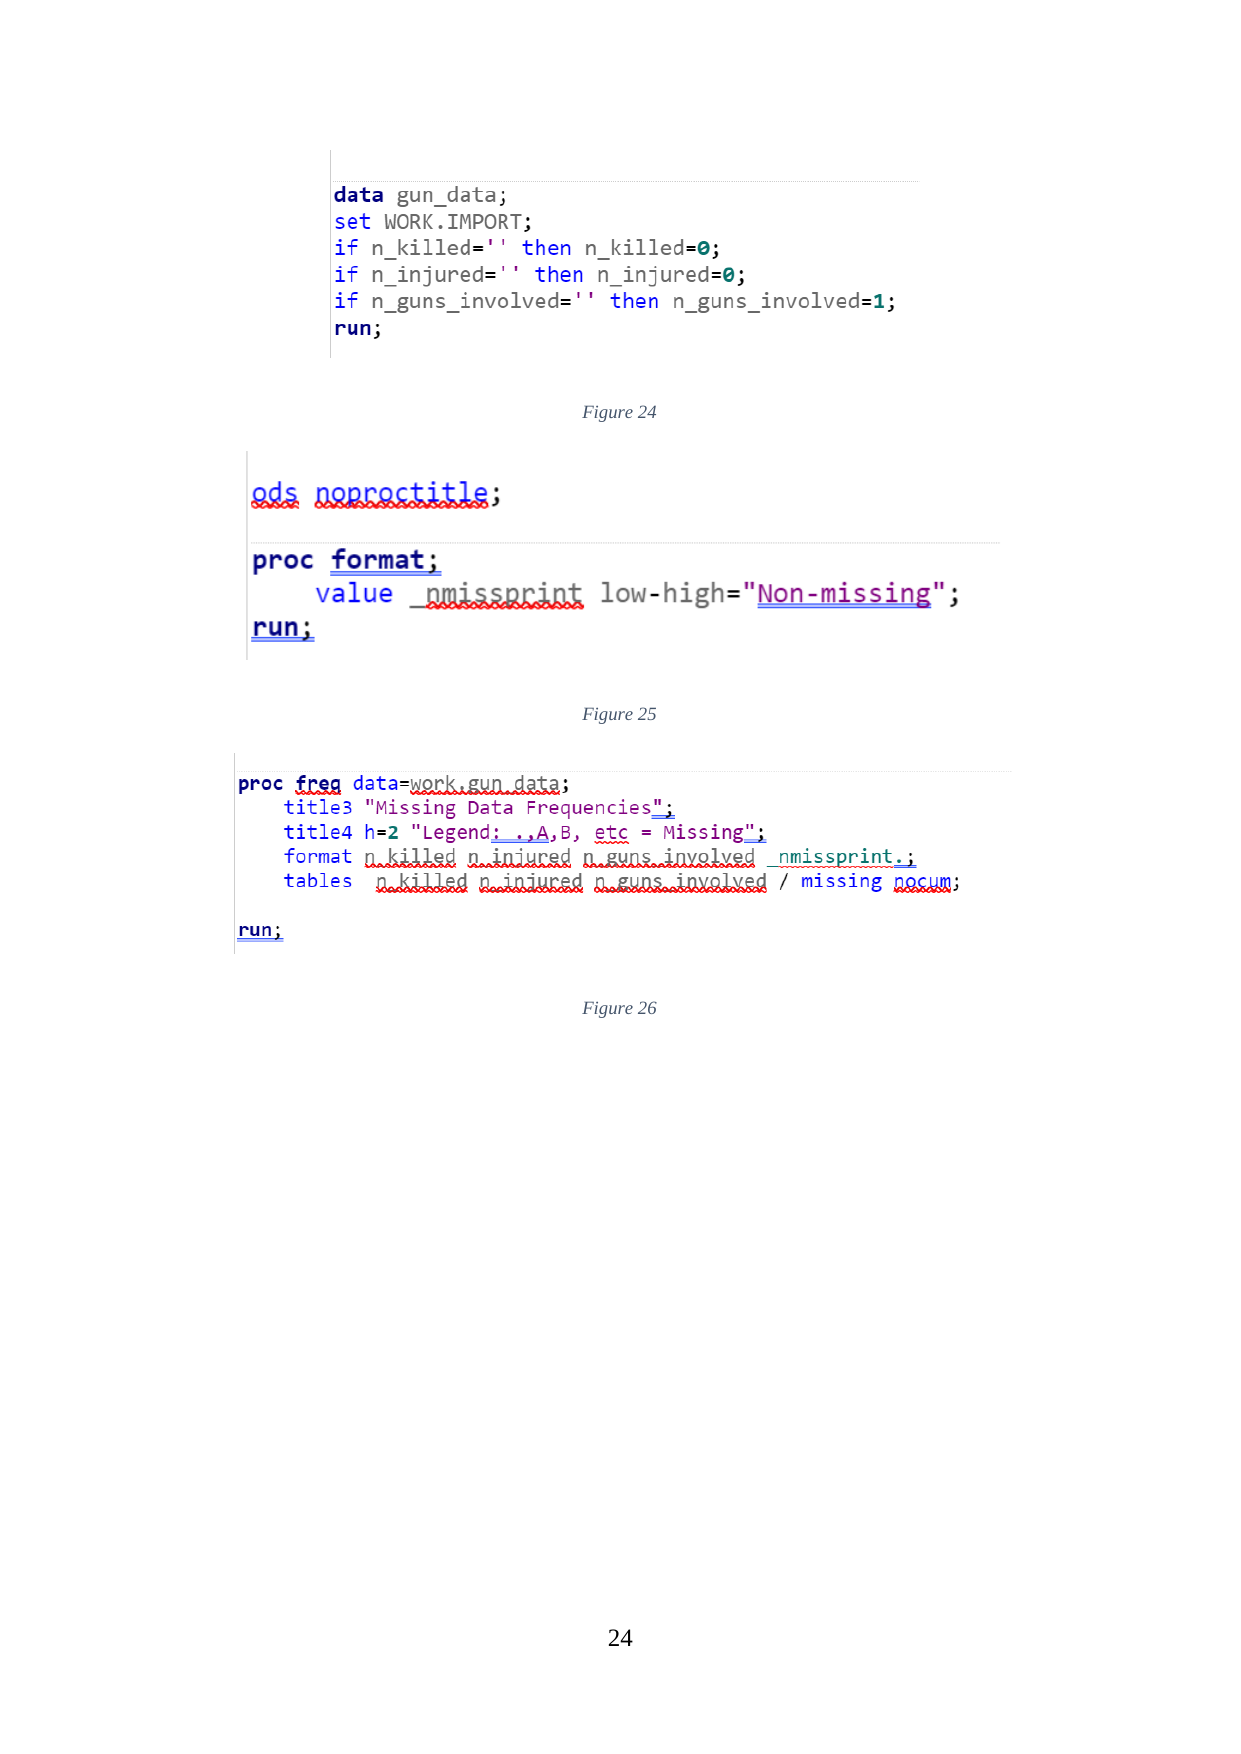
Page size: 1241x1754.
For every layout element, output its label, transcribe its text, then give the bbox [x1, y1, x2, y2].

picture [240, 451, 1001, 660]
picture [321, 150, 920, 358]
picture [228, 753, 1012, 954]
